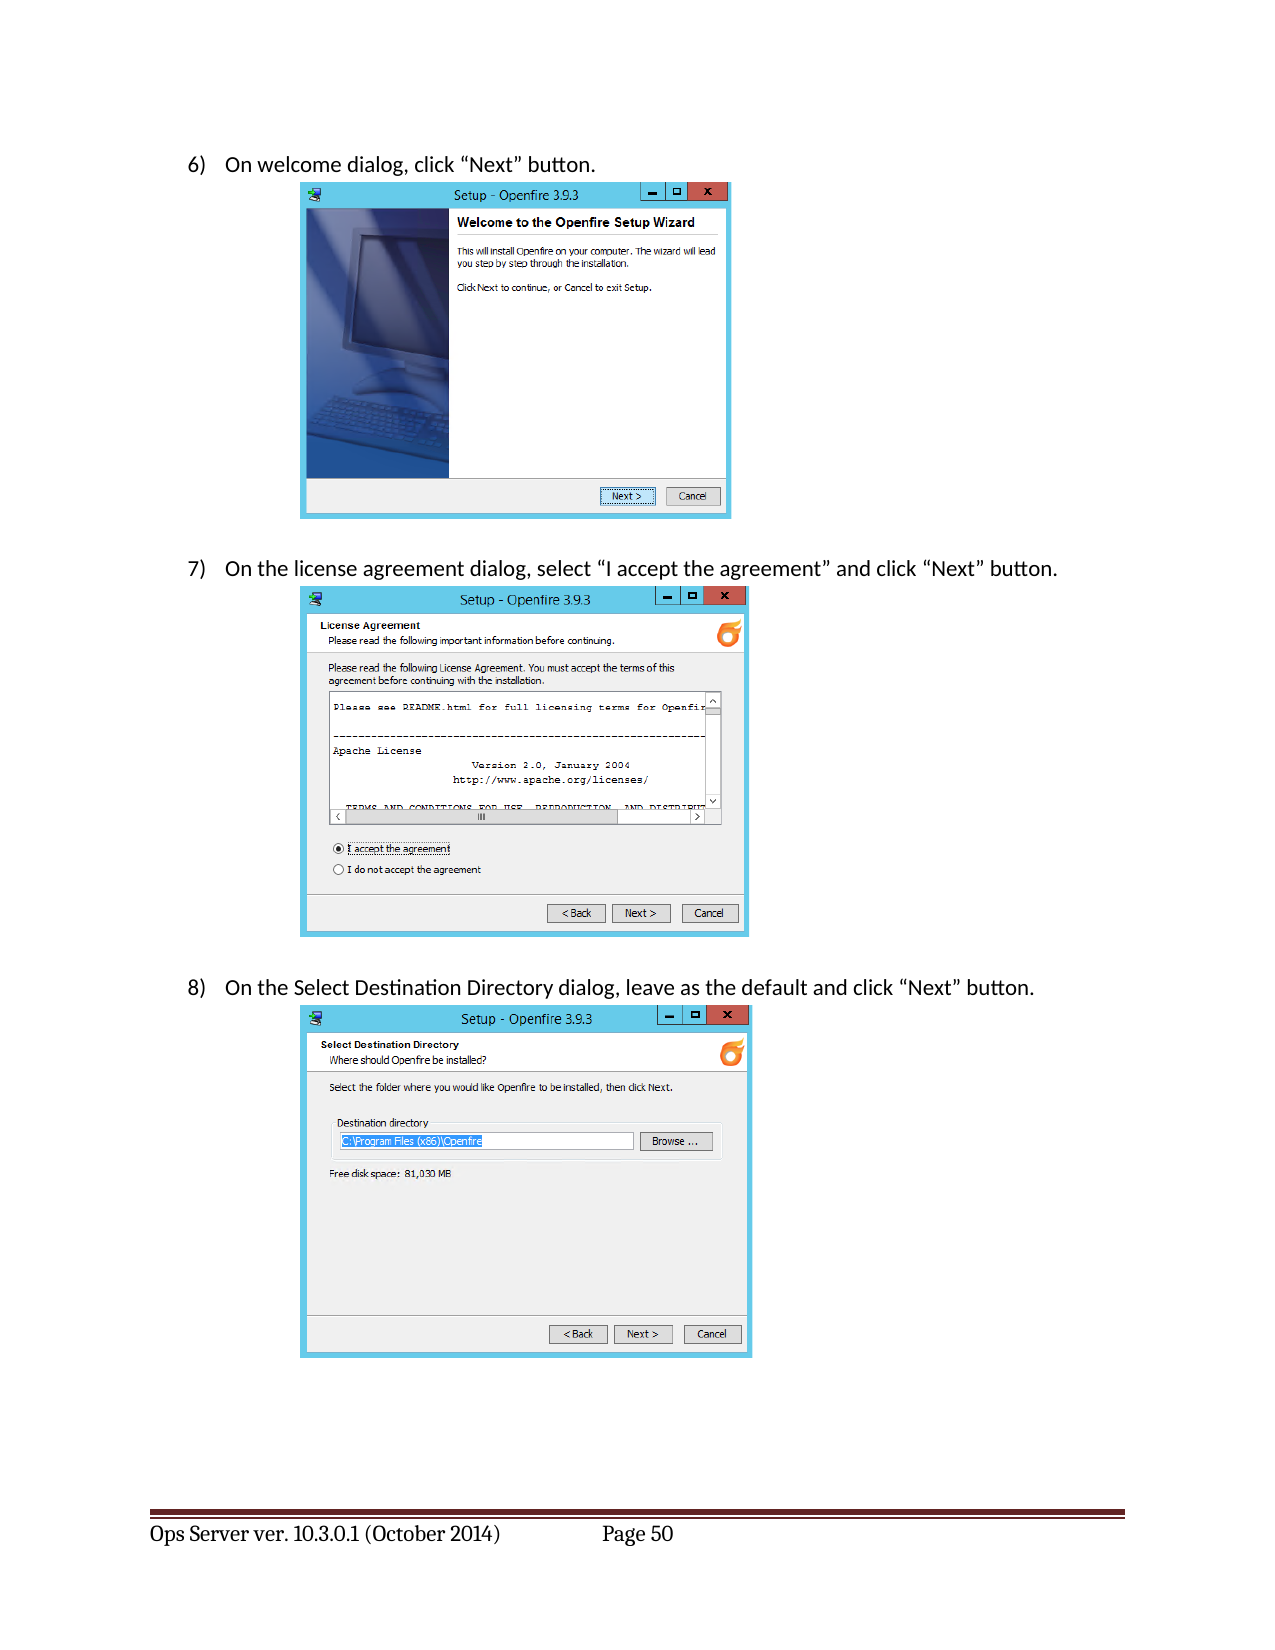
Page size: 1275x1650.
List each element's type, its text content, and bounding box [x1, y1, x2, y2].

list On the Select Destination Directory dialog, leave as the default and click “Next” button. [187, 973, 1125, 1001]
list On the license agreement dialog, select “I accept the agreement” and click “Next” button. [187, 554, 1125, 582]
picture [300, 1005, 753, 1358]
picture [300, 586, 750, 937]
list On welcome dialog, click “Next” button. [187, 150, 1125, 178]
picture [300, 182, 732, 519]
